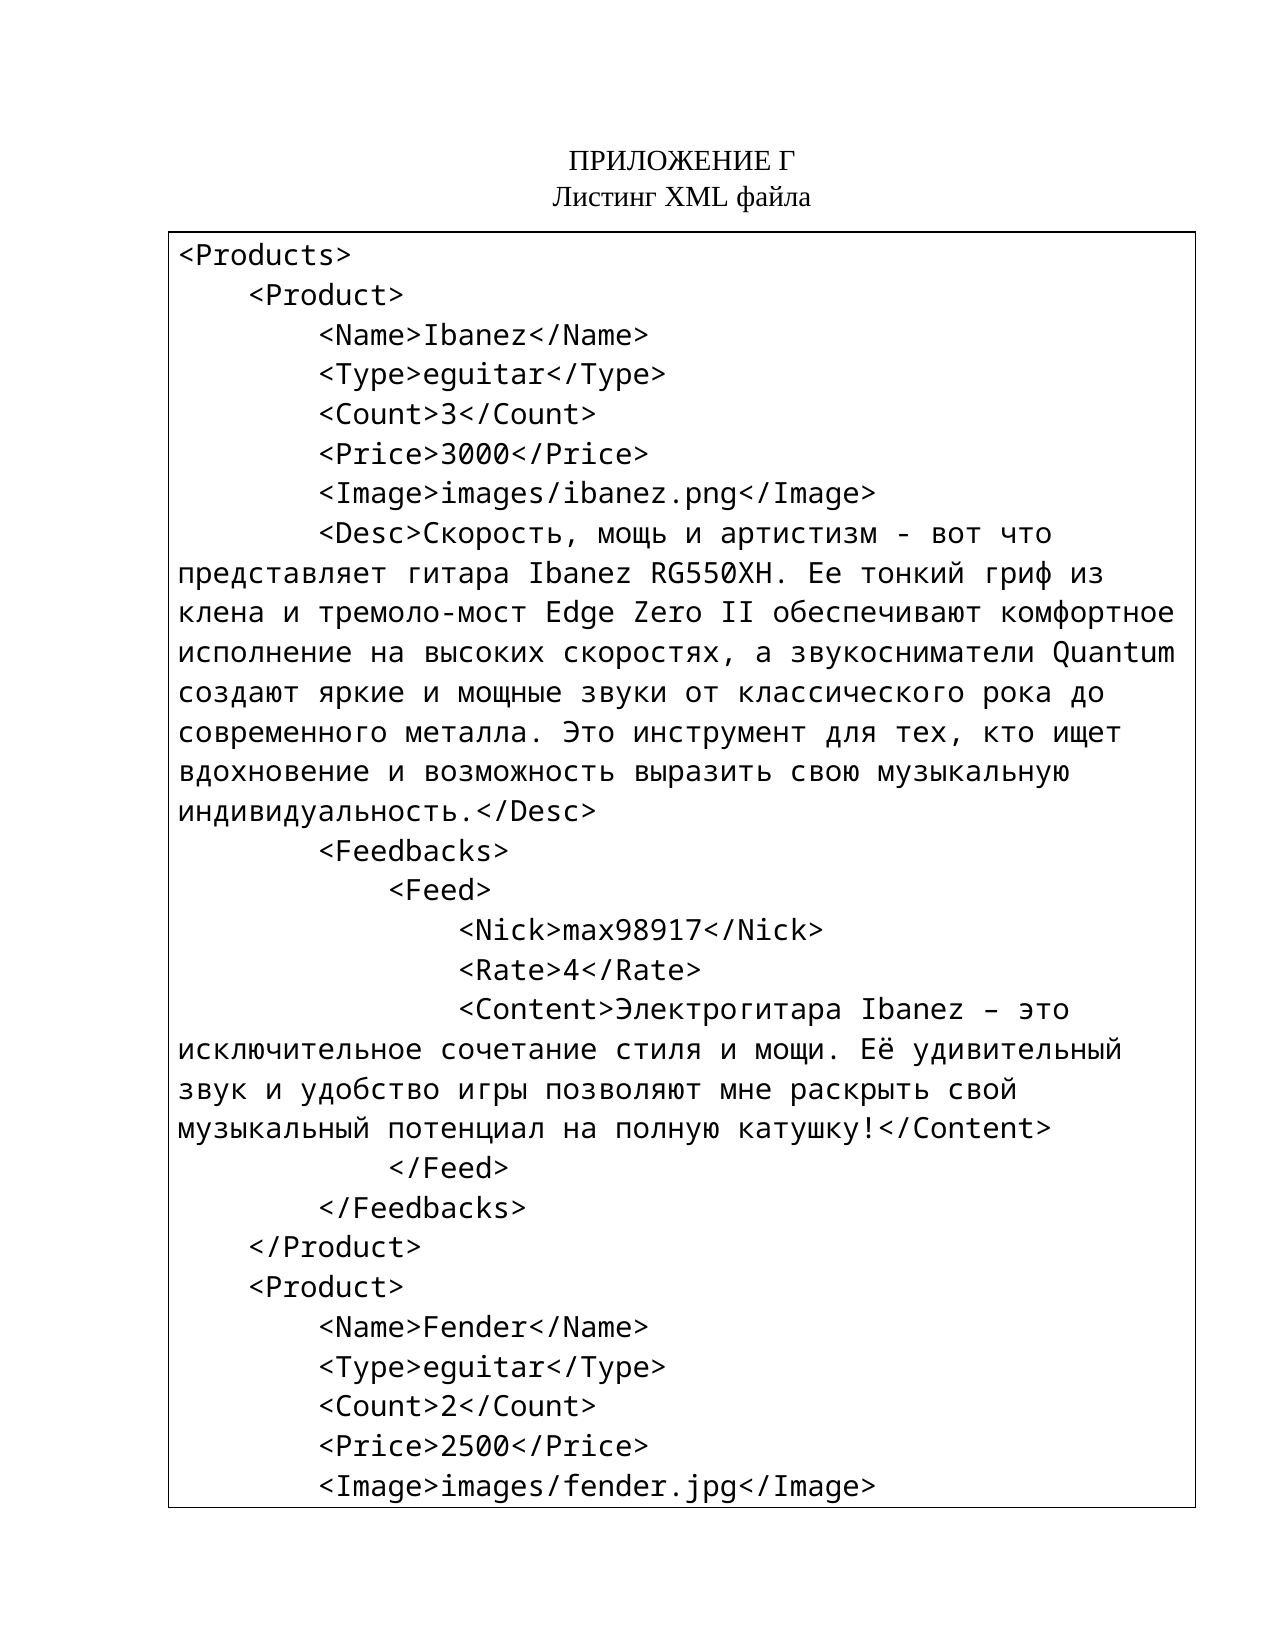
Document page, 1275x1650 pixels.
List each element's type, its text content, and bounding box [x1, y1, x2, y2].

text <Type>eguitar</Type> [177, 354, 1186, 393]
text <Nick>max98917</Nick> [177, 909, 1186, 949]
text <Product> [177, 274, 1186, 314]
text <Content>Электрогитара Ibanez – это исключительное сочетание стиля и мощи. Её удивительный звук и удобство игры позволяют мне раскрыть свой музыкальный потенциал на полную катушку!</Content> [177, 989, 1186, 1147]
text <Count>3</Count> [177, 393, 1186, 433]
text <Image>images/ibanez.png</Image> [177, 473, 1186, 512]
text <Desc>Скорость, мощь и артистизм - вот что представляет гитара Ibanez RG550XH. Ее тонкий гриф из клена и тремоло-мост Edge Zero II обеспечивают комфортное исполнение на высоких скоростях, а звукосниматели Quantum создают яркие и мощные звуки от классического рока до современного металла. Это инструмент для тех, кто ищет вдохновение и возможность выразить свою музыкальную индивидуальность.</Desc> [177, 512, 1186, 830]
text <Rate>4</Rate> [177, 949, 1186, 989]
text <Feedbacks> [177, 830, 1186, 869]
text </Feedbacks> [177, 1187, 1186, 1227]
text </Product> [177, 1227, 1186, 1266]
text Листинг XML файла [177, 179, 1186, 212]
text <Type>eguitar</Type> [177, 1346, 1186, 1386]
text <Image>images/fender.jpg</Image> [169, 1462, 1195, 1507]
text <Price>3000</Price> [177, 433, 1186, 473]
text <Name>Ibanez</Name> [177, 314, 1186, 354]
text <Count>2</Count> [177, 1386, 1186, 1425]
text <Name>Fender</Name> [177, 1306, 1186, 1346]
subtitle ПРИЛОЖЕНИЕ Г [177, 143, 1186, 177]
text <Product> [177, 1266, 1186, 1306]
text <Feed> [177, 869, 1186, 909]
text <Products> [169, 233, 1195, 274]
text <Price>2500</Price> [177, 1425, 1186, 1462]
text </Feed> [177, 1147, 1186, 1187]
